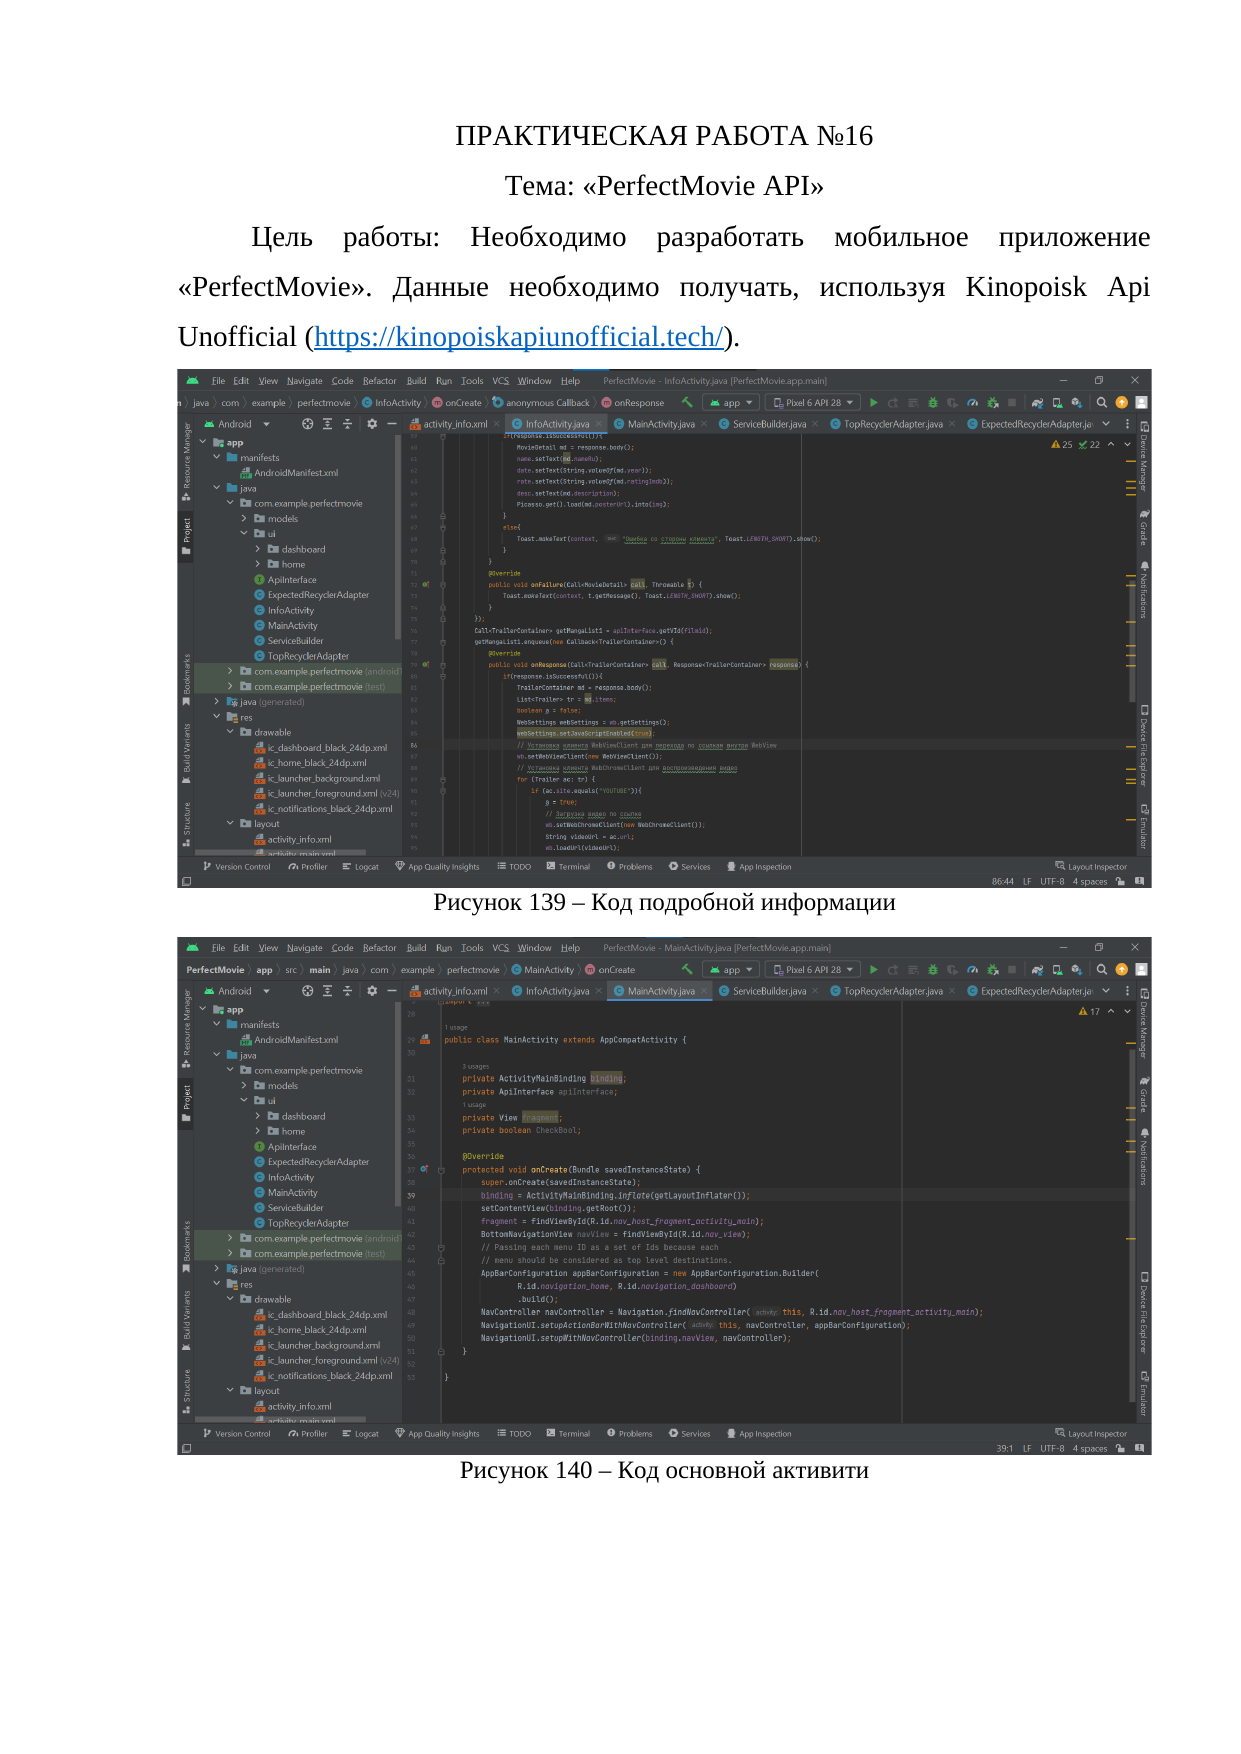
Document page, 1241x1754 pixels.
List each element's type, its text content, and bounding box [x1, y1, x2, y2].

text Цель работы: Необходимо разработать мобильное приложение «PerfectMovie». Данные необходимо получать, используя Kinopoisk Api Unofficial (https://kinopoiskapiunofficial.tech/). [177, 219, 1152, 353]
picture [177, 937, 1152, 1455]
text Тема: «PerfectMovie API» [177, 168, 1152, 202]
text ПРАКТИЧЕСКАЯ РАБОТА №16 [177, 118, 1152, 152]
picture [177, 369, 1152, 888]
